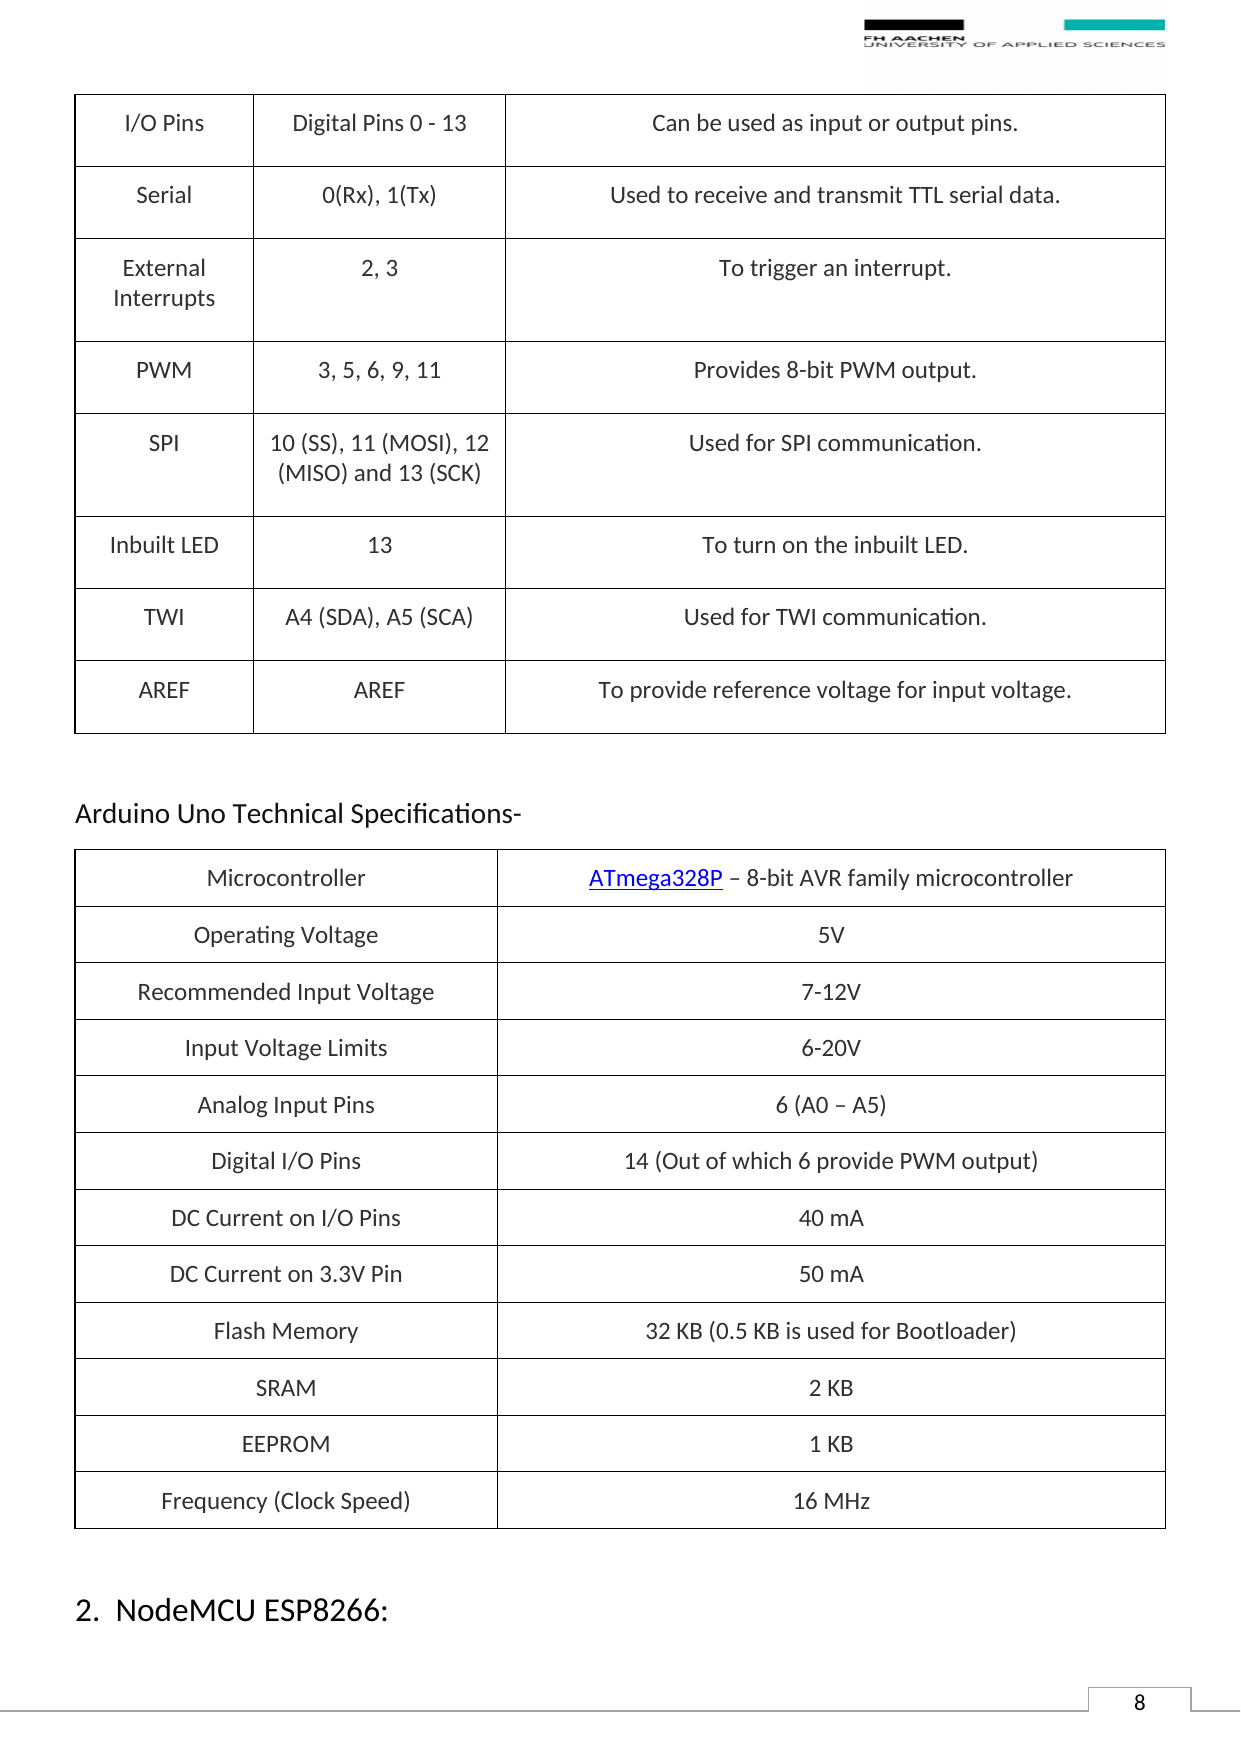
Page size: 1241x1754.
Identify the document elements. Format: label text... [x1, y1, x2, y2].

table_cell Operating Voltage [76, 907, 497, 962]
table_cell 2 KB [498, 1359, 1165, 1415]
picture [865, 1, 1164, 93]
table_cell 3, 5, 6, 9, 11 [254, 342, 505, 413]
table_cell 40 mA [498, 1190, 1165, 1245]
table_cell Frequency (Clock Speed) [76, 1472, 497, 1528]
table_cell 13 [254, 517, 505, 588]
table_cell Input Voltage Limits [76, 1020, 497, 1075]
table_cell Digital I/O Pins [76, 1133, 497, 1188]
table_cell 6 (A0 – A5) [498, 1076, 1165, 1132]
text 2. NodeMCU ESP8266: [75, 1589, 1165, 1630]
table_cell To turn on the inbuilt LED. [506, 517, 1165, 588]
table_cell Analog Input Pins [76, 1076, 497, 1132]
table_cell 50 mA [498, 1246, 1165, 1302]
table_cell 1 KB [498, 1416, 1165, 1471]
table_header Microcontroller [76, 850, 497, 906]
table_cell SRAM [76, 1359, 497, 1415]
table_cell I/O Pins [76, 95, 253, 166]
table_cell Provides 8-bit PWM output. [506, 342, 1165, 413]
table_cell Can be used as input or output pins. [506, 95, 1165, 166]
table_cell DC Current on I/O Pins [76, 1190, 497, 1245]
table_cell EEPROM [76, 1416, 497, 1471]
table_cell Digital Pins 0 - 13 [254, 95, 505, 166]
table_cell To provide reference voltage for input voltage. [506, 661, 1165, 732]
table_cell 14 (Out of which 6 provide PWM output) [498, 1133, 1165, 1188]
table_cell AREF [254, 661, 505, 732]
table_cell Recommended Input Voltage [76, 963, 497, 1019]
table_cell Used for SPI communication. [506, 414, 1165, 516]
table_cell Flash Memory [76, 1303, 497, 1358]
table_cell 7-12V [498, 963, 1165, 1019]
table_cell Used to receive and transmit TTL serial data. [506, 167, 1165, 238]
table_cell Serial [76, 167, 253, 238]
table_cell AREF [76, 661, 253, 732]
table_cell External Interrupts [76, 239, 253, 341]
table_cell Inbuilt LED [76, 517, 253, 588]
table_cell TWI [76, 589, 253, 660]
table_header ATmega328P – 8-bit AVR family microcontroller [498, 850, 1165, 906]
table_cell DC Current on 3.3V Pin [76, 1246, 497, 1302]
table_cell 32 KB (0.5 KB is used for Bootloader) [498, 1303, 1165, 1358]
table_cell 10 (SS), 11 (MOSI), 12 (MISO) and 13 (SCK) [254, 414, 505, 516]
table_cell 6-20V [498, 1020, 1165, 1075]
text Arduino Uno Technical Specifications- [75, 795, 1165, 831]
table_cell 16 MHz [498, 1472, 1165, 1528]
table_cell PWM [76, 342, 253, 413]
table_cell To trigger an interrupt. [506, 239, 1165, 341]
table_cell 2, 3 [254, 239, 505, 341]
table_cell 0(Rx), 1(Tx) [254, 167, 505, 238]
table_cell SPI [76, 414, 253, 516]
table_cell Used for TWI communication. [506, 589, 1165, 660]
table_cell A4 (SDA), A5 (SCA) [254, 589, 505, 660]
table_cell 5V [498, 907, 1165, 962]
